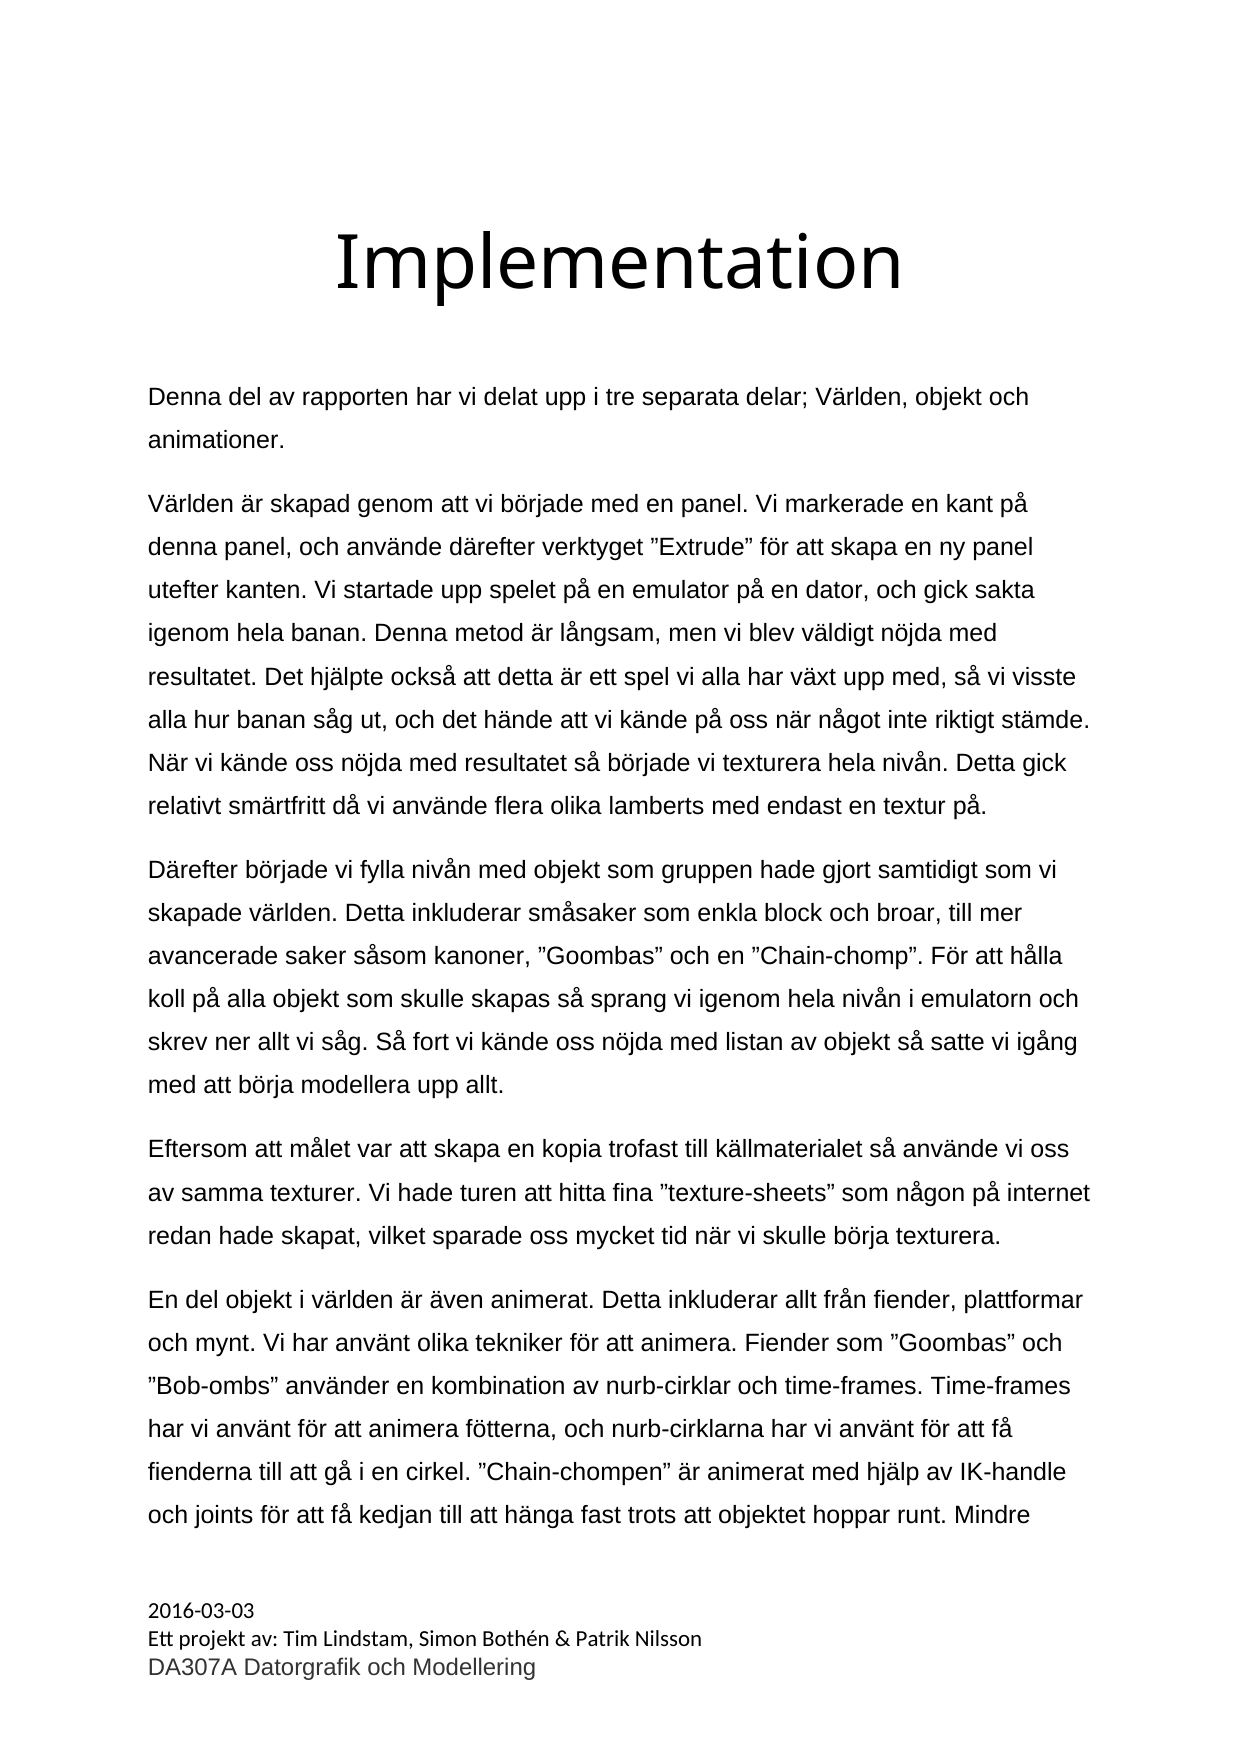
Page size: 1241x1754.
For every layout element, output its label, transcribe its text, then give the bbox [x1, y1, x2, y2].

text Denna del av rapporten har vi delat upp i tre separata delar; Världen, objekt och animationer. [148, 382, 1093, 454]
text Världen är skapad genom att vi började med en panel. Vi markerade en kant på denna panel, och använde därefter verktyget ”Extrude” för att skapa en ny panel utefter kanten. Vi startade upp spelet på en emulator på en dator, och gick sakta igenom hela banan. Denna metod är långsam, men vi blev väldigt nöjda med resultatet. Det hjälpte också att detta är ett spel vi alla har växt upp med, så vi visste alla hur banan såg ut, och det hände att vi kände på oss när något inte riktigt stämde. När vi kände oss nöjda med resultatet så började vi texturera hela nivån. Detta gick relativt smärtfritt då vi använde flera olika lamberts med endast en textur på. [148, 489, 1093, 820]
text Implementation [148, 208, 1093, 310]
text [148, 1285, 1093, 1529]
text Därefter började vi fylla nivån med objekt som gruppen hade gjort samtidigt som vi skapade världen. Detta inkluderar småsaker som enkla block och broar, till mer avancerade saker såsom kanoner, ”Goombas” och en ”Chain-chomp”. För att hålla koll på alla objekt som skulle skapas så sprang vi igenom hela nivån i emulatorn och skrev ner allt vi såg. Så fort vi kände oss nöjda med listan av objekt så satte vi igång med att börja modellera upp allt. [148, 855, 1093, 1099]
text Eftersom att målet var att skapa en kopia trofast till källmaterialet så använde vi oss av samma texturer. Vi hade turen att hitta fina ”texture-sheets” som någon på internet redan hade skapat, vilket sparade oss mycket tid när vi skulle börja texturera. [148, 1134, 1093, 1249]
